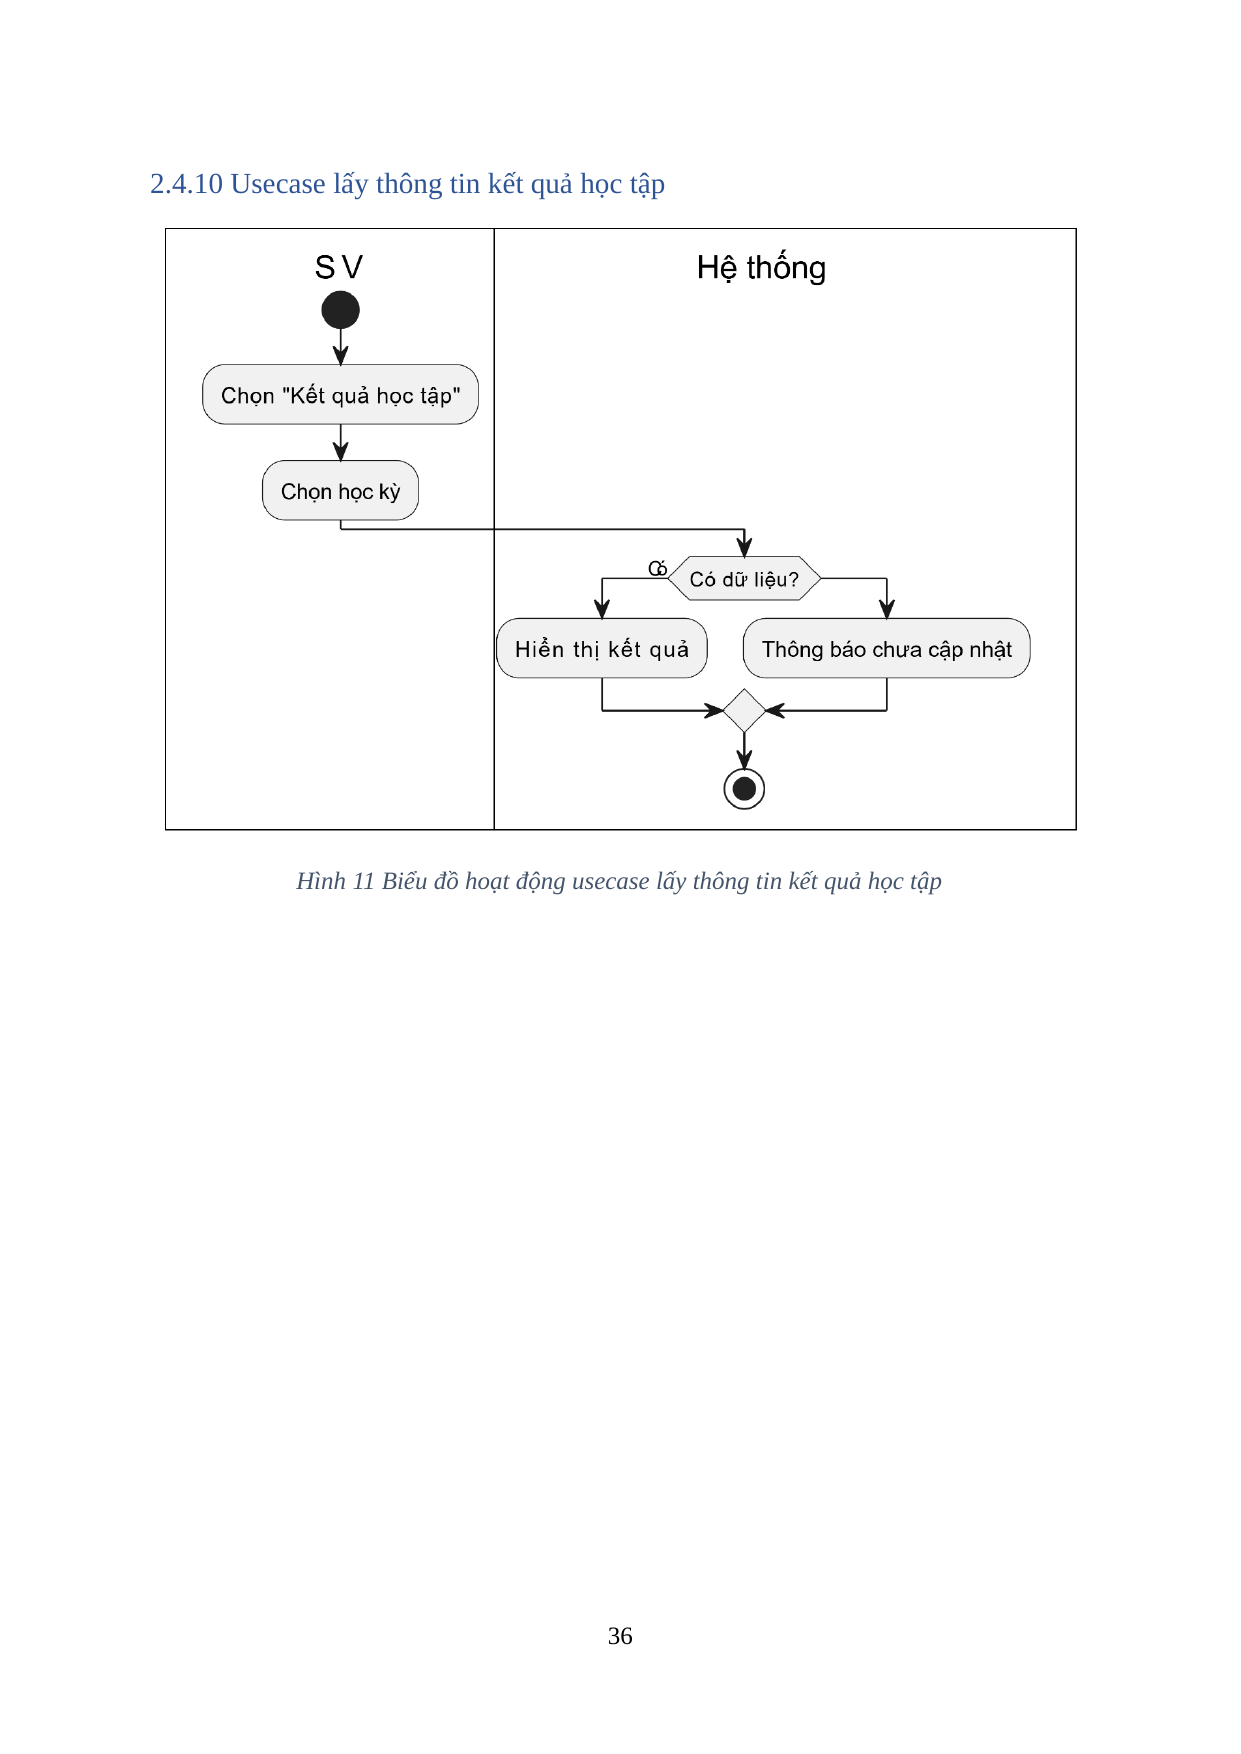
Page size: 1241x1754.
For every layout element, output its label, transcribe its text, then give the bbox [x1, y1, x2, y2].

text Hình 11 Biểu đồ hoạt động usecase lấy thông tin kết quả học tập [150, 866, 1090, 895]
subtitle 2.4.10 Usecase lấy thông tin kết quả học tập [150, 167, 1090, 200]
picture [150, 213, 1091, 846]
